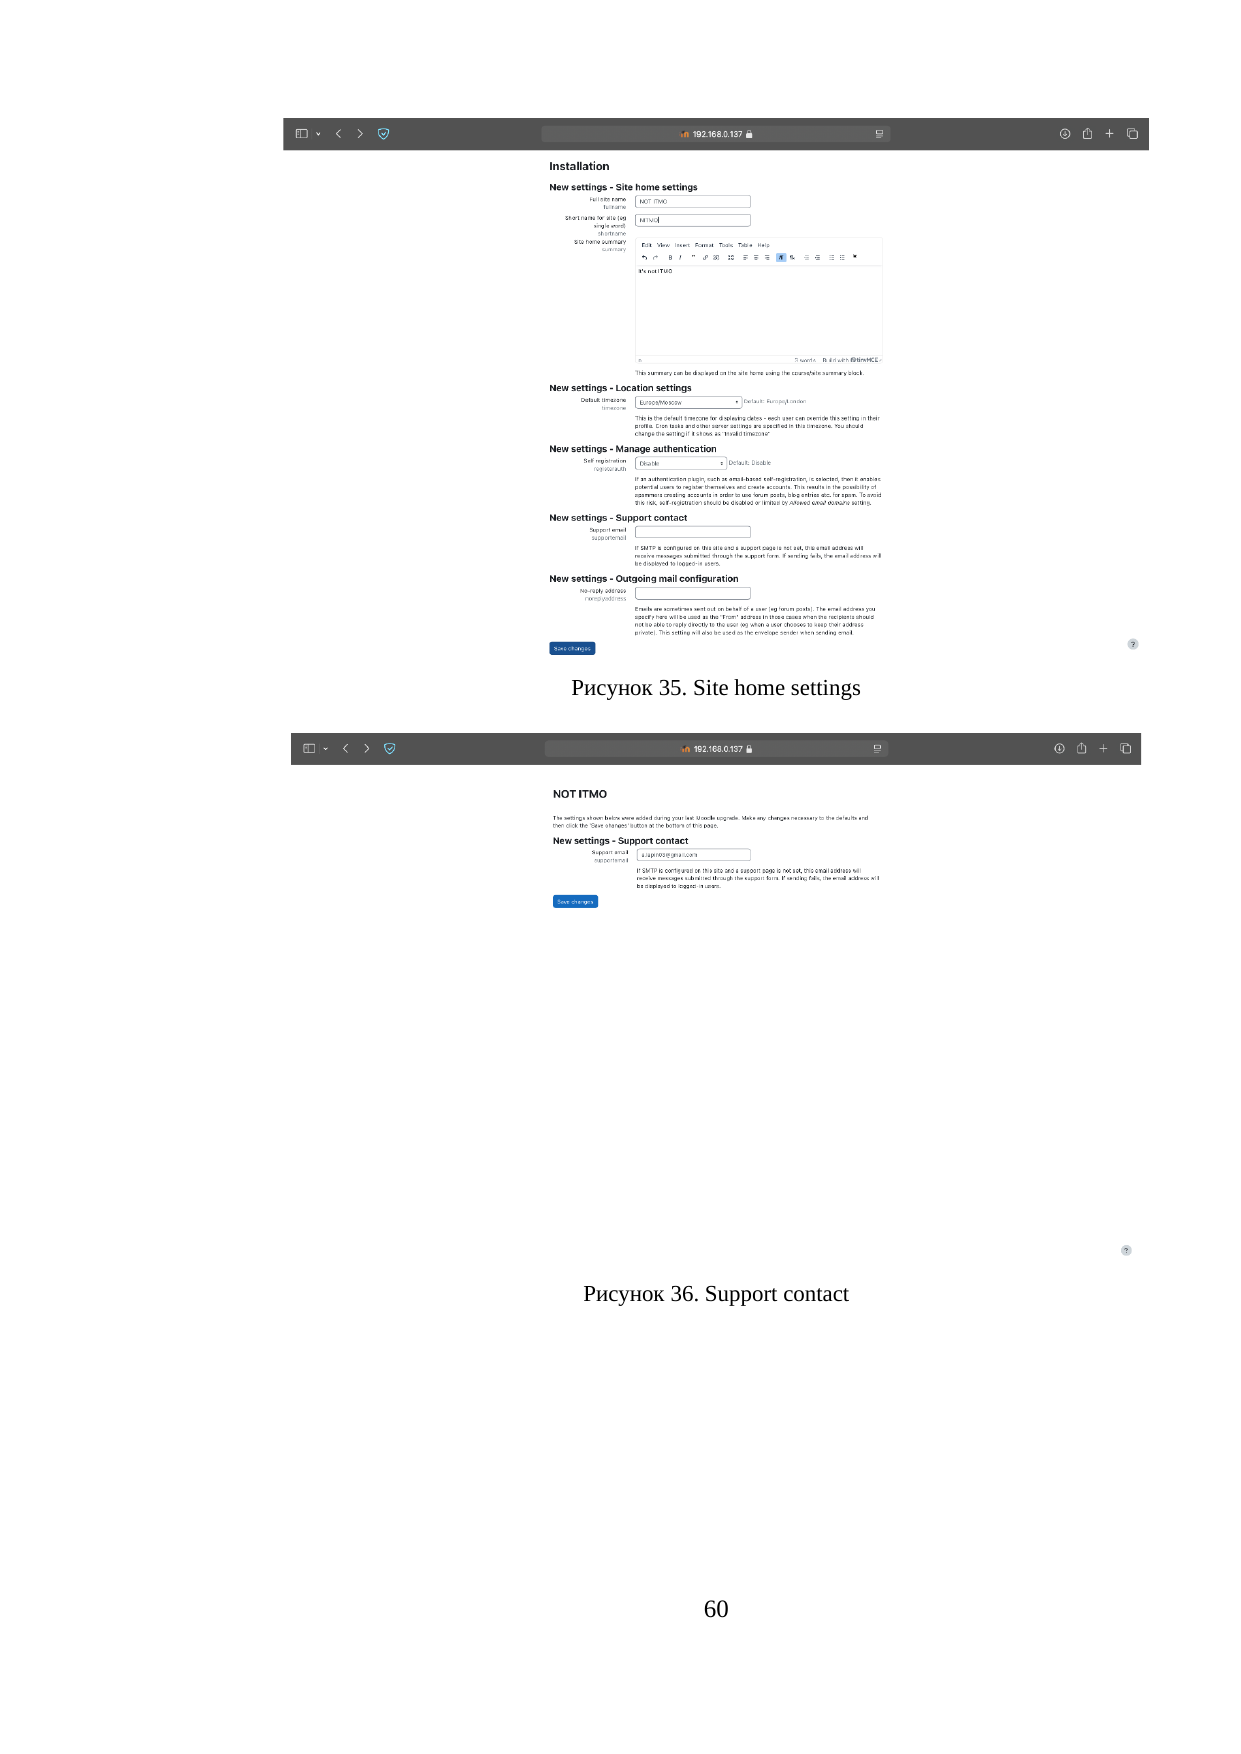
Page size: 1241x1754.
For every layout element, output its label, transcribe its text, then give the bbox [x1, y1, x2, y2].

picture [291, 733, 1142, 1266]
picture [283, 118, 1149, 660]
